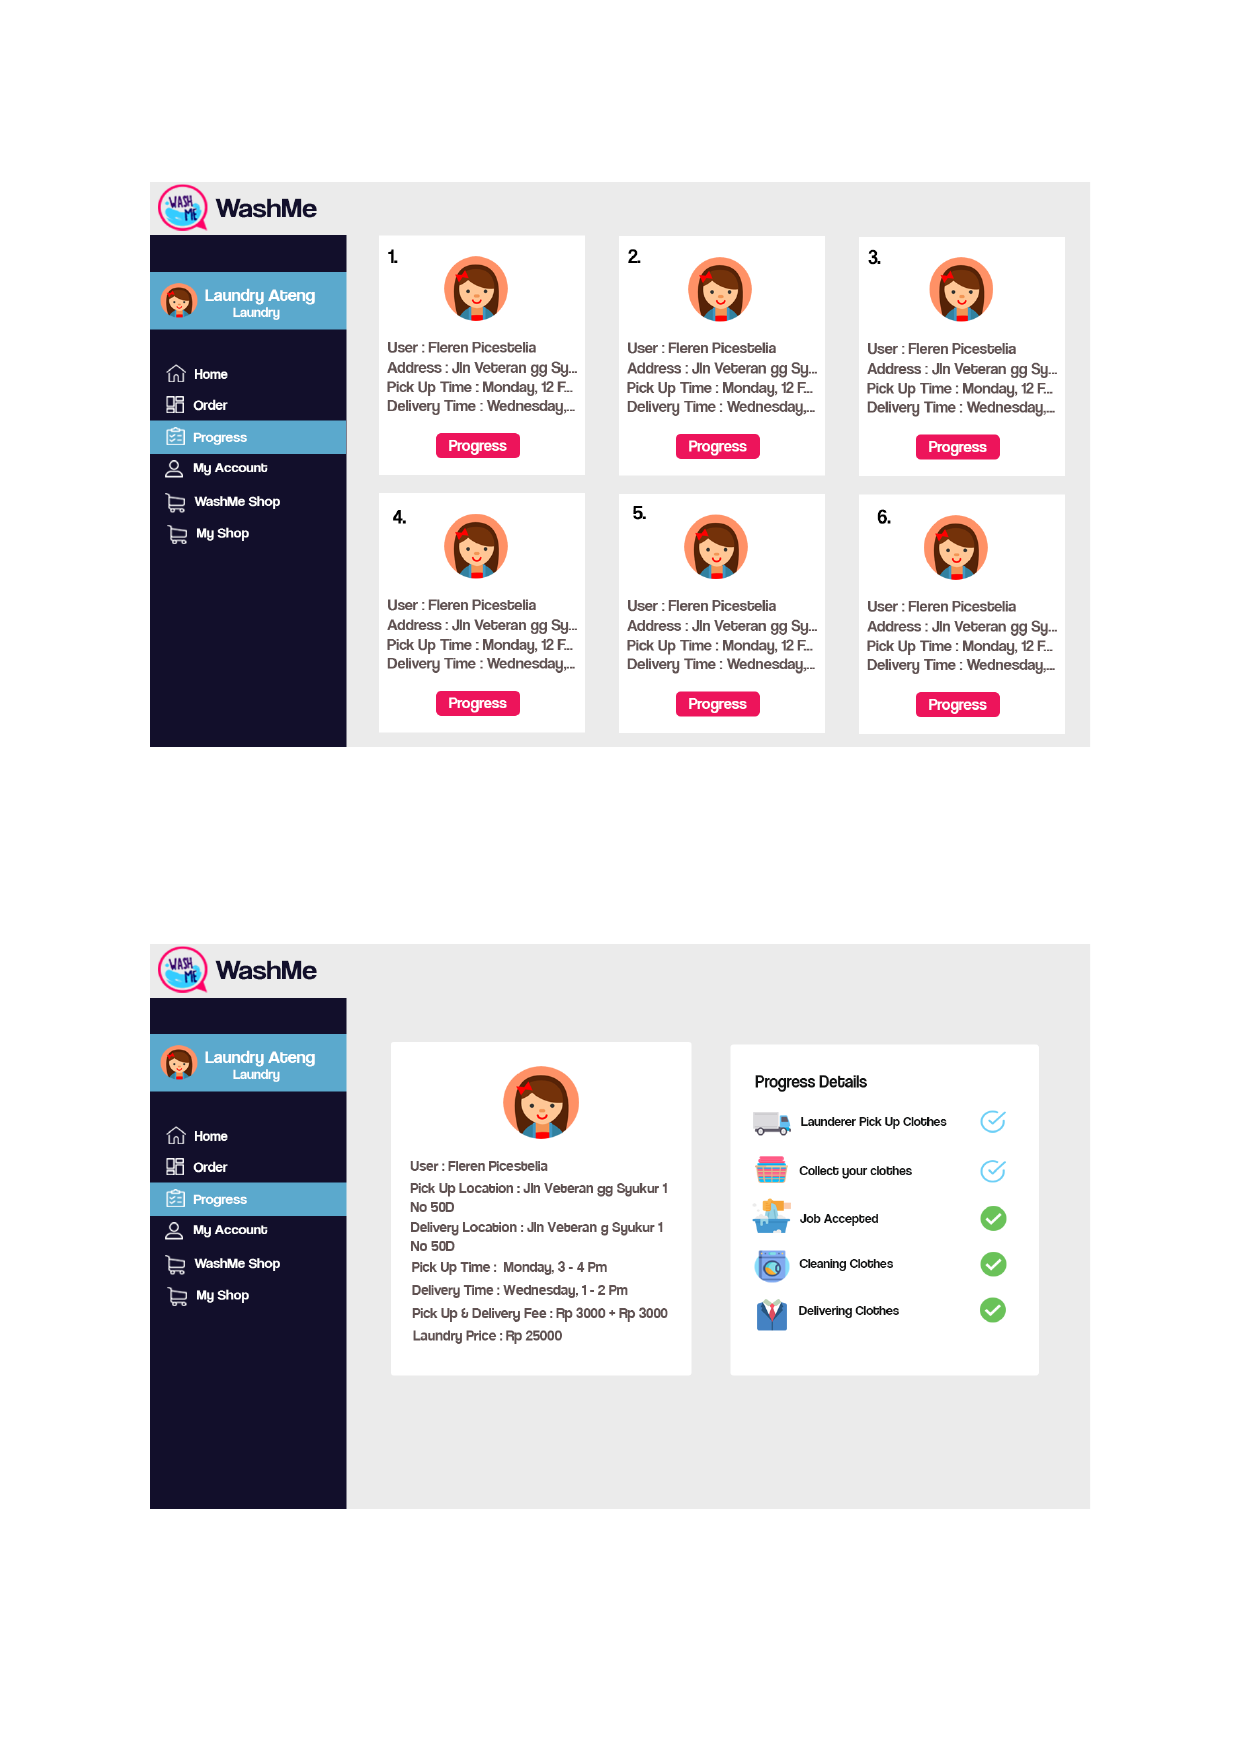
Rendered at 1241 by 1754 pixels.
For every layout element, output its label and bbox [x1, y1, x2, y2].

picture [150, 944, 1091, 1509]
picture [150, 182, 1091, 747]
